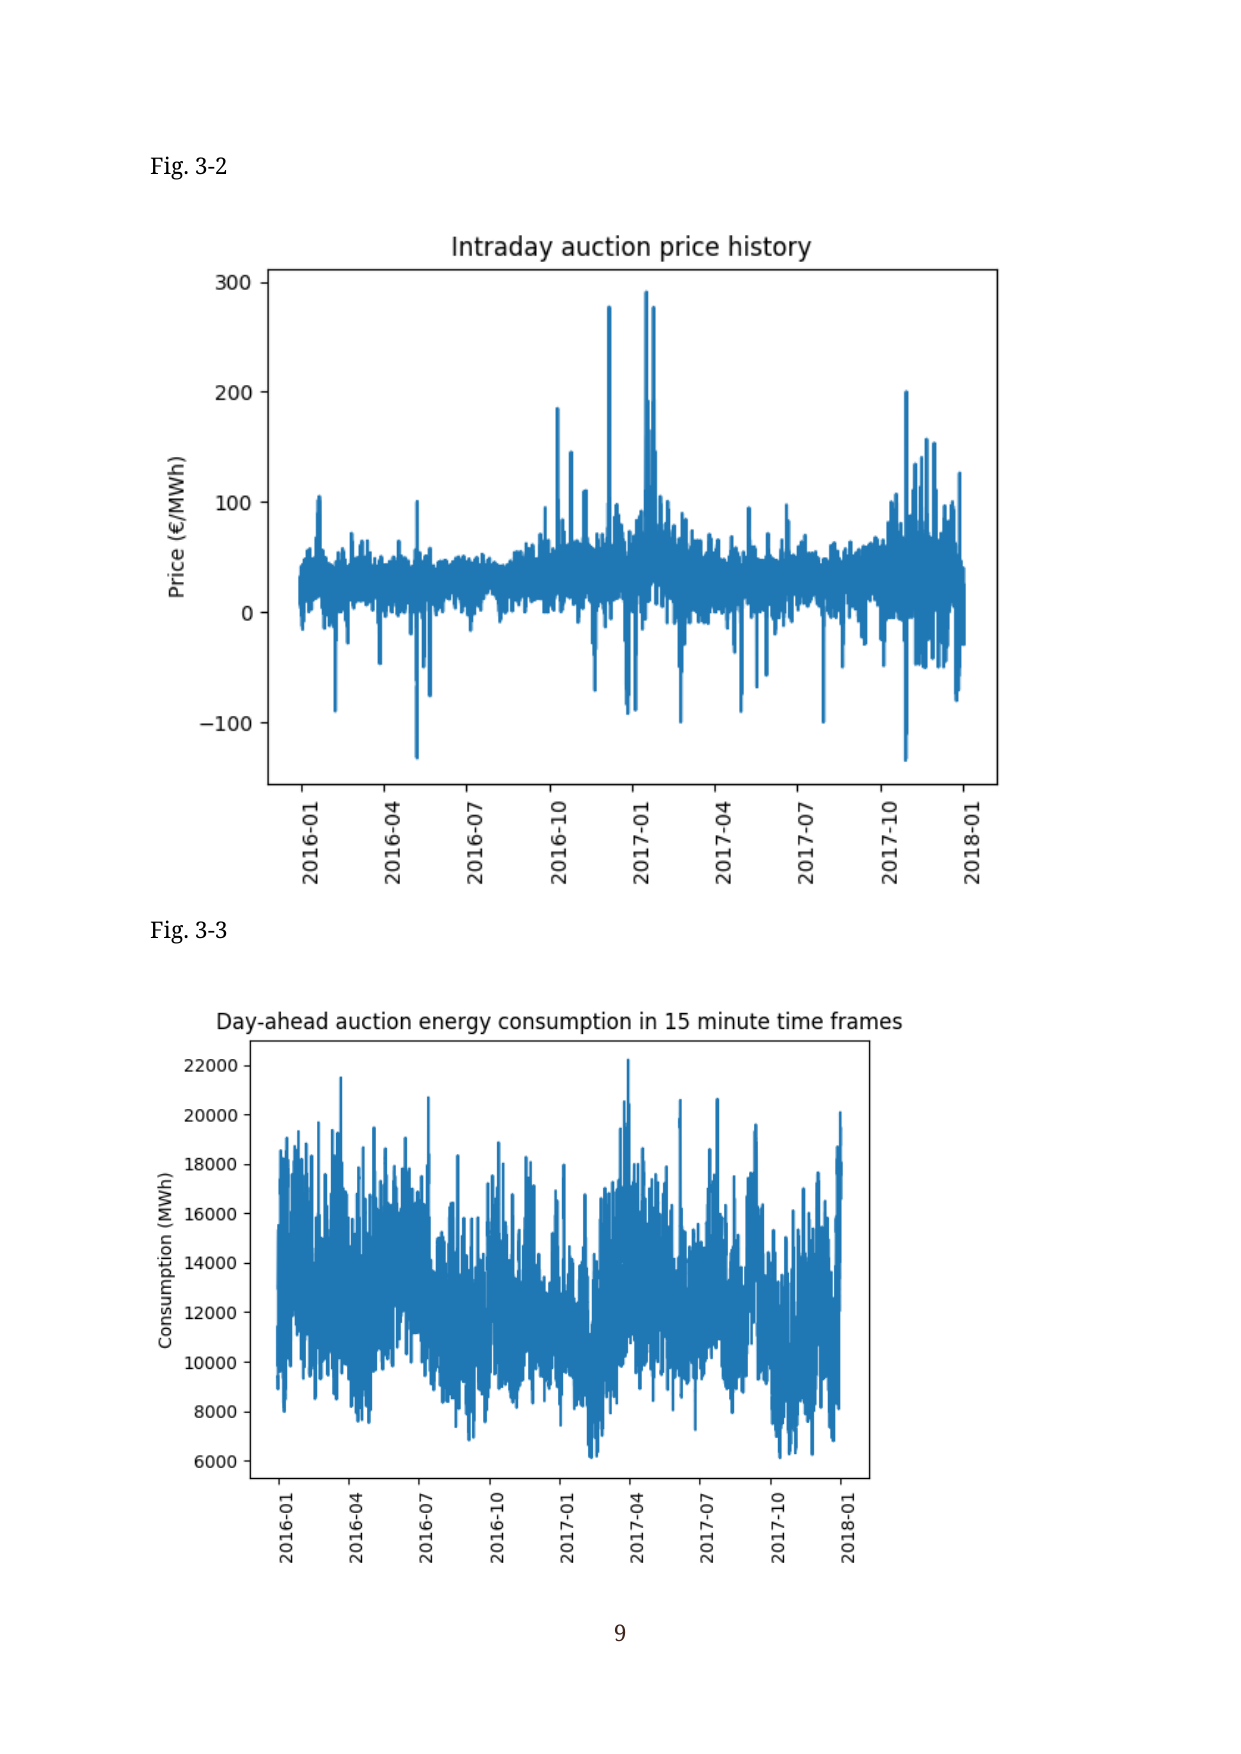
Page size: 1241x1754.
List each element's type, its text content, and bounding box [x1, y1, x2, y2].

picture [150, 968, 949, 1568]
text Fig. 3-3 [150, 913, 1090, 945]
picture [150, 184, 1091, 890]
text Fig. 3-2 [150, 150, 1090, 184]
